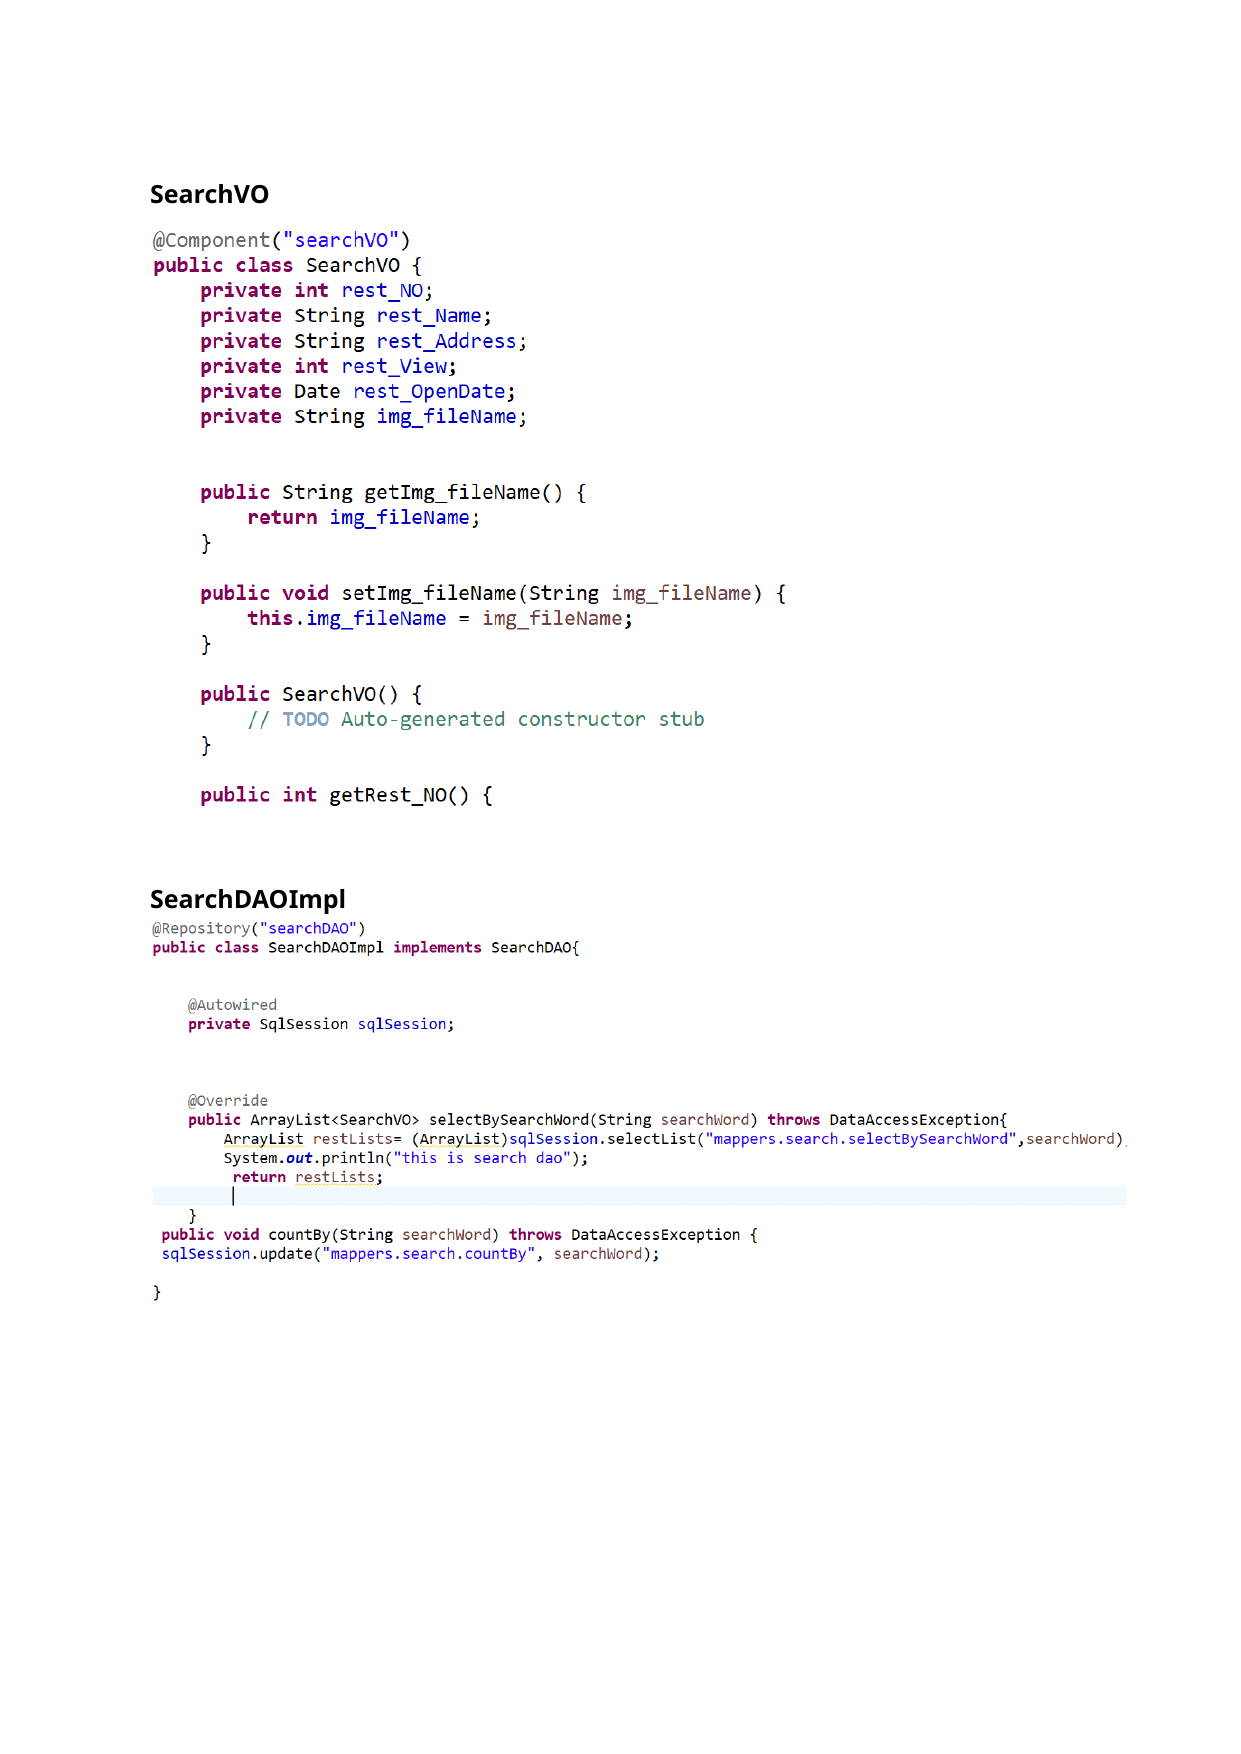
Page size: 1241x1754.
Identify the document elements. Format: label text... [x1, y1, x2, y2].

text SearchDAOImpl [150, 881, 1090, 916]
picture [150, 916, 1127, 1307]
text SearchVO [150, 177, 1090, 211]
picture [150, 212, 794, 811]
